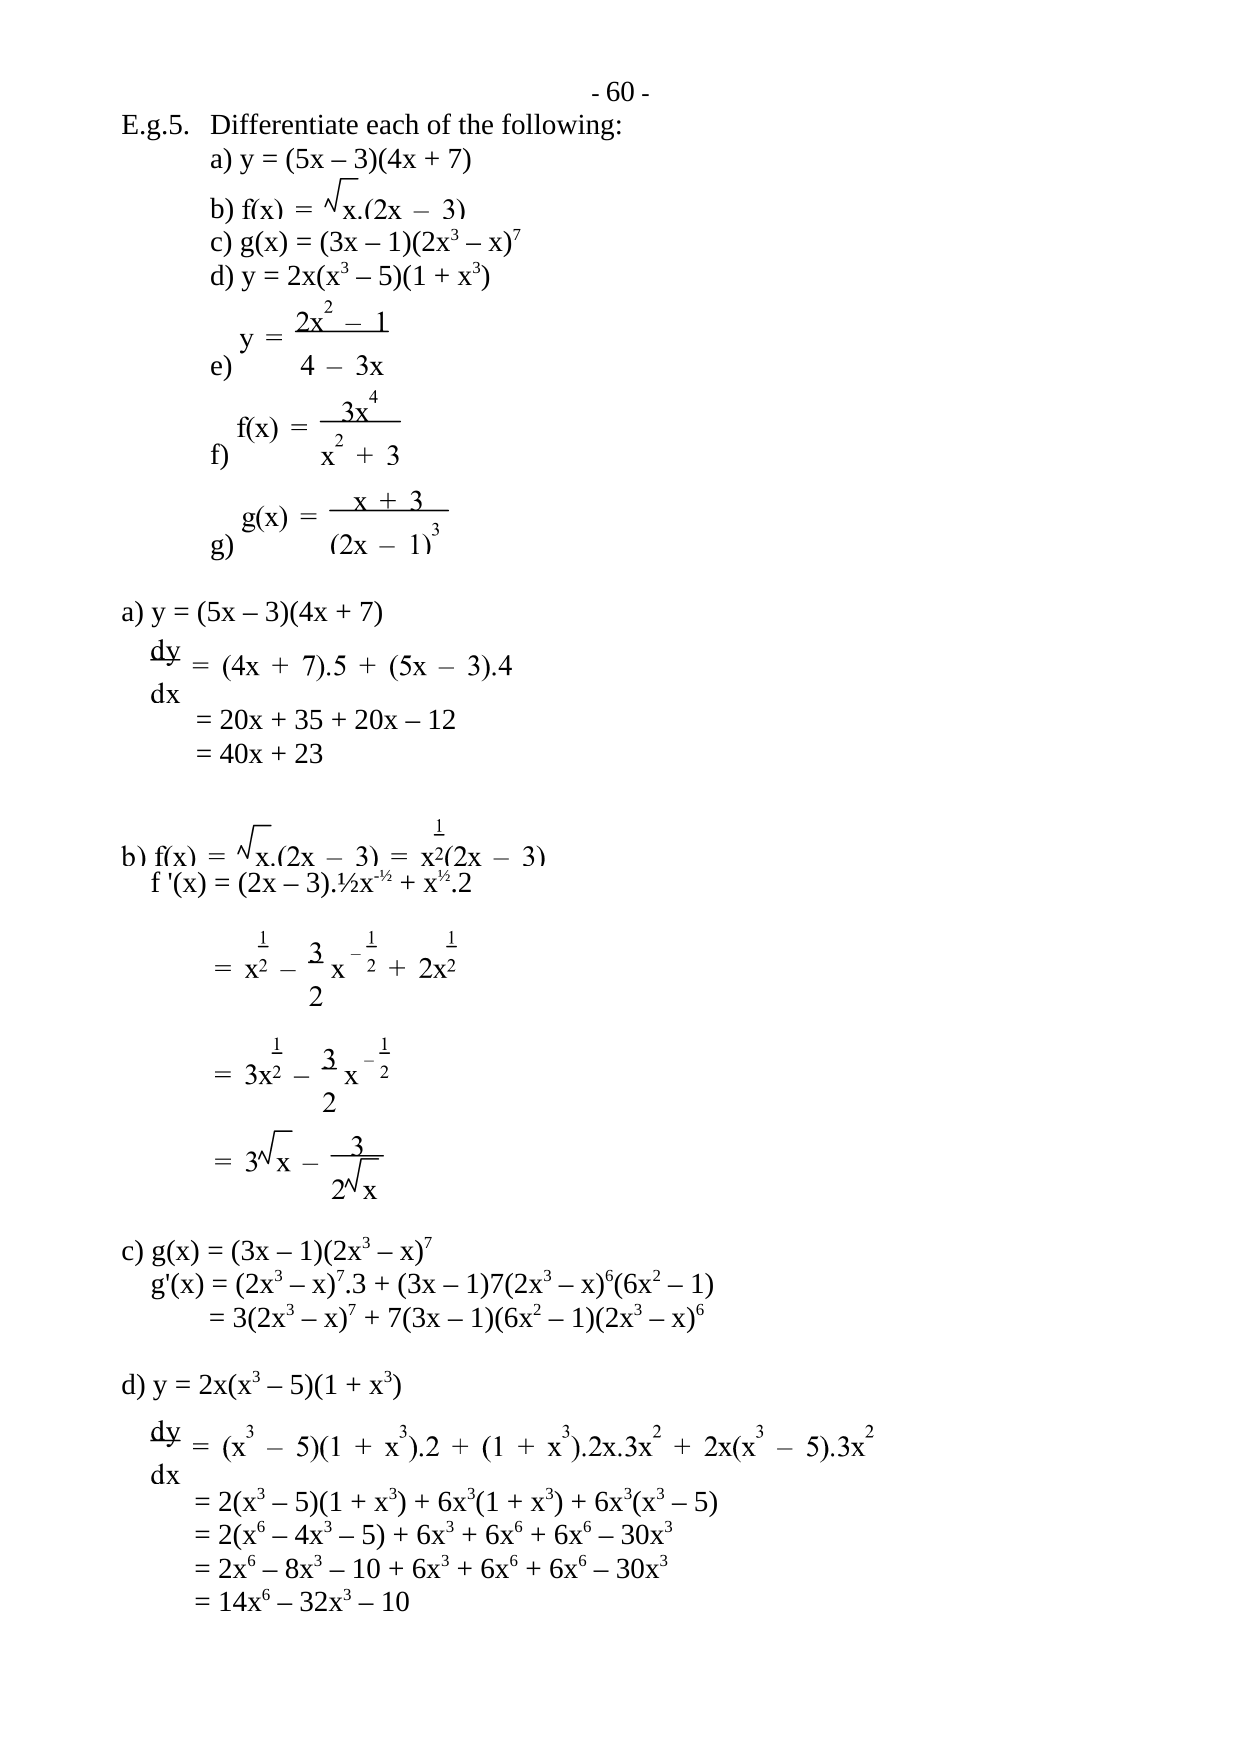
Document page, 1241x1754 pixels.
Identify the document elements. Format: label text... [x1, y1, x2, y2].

text b) [121, 174, 1163, 224]
text f) [121, 381, 1163, 471]
text = 14x6 – 32x3 – 10 [121, 1584, 1163, 1618]
picture [202, 899, 464, 1199]
text c) g(x) = (3x – 1)(2x3 – x)7 [121, 1233, 1163, 1266]
text = 2(x6 – 4x3 – 5) + 6x3 + 6x6 + 6x6 – 30x3 [121, 1517, 1163, 1551]
text = 2(x3 – 5)(1 + x3) + 6x3(1 + x3) + 6x3(x3 – 5) [121, 1484, 1163, 1517]
picture [236, 381, 408, 465]
text = 40x + 23 [121, 736, 1163, 769]
text = 20x + 35 + 20x – 12 [121, 702, 1163, 736]
text E.g.5. Differentiate each of the following: [121, 107, 1163, 141]
picture [241, 174, 473, 219]
text d) y = 2x(x3 – 5)(1 + x3) [121, 1367, 1163, 1400]
text d) y = 2x(x3 – 5)(1 + x3) [121, 258, 1163, 292]
text c) g(x) = (3x – 1)(2x3 – x)7 [121, 224, 1163, 258]
picture [241, 470, 456, 554]
picture [150, 627, 519, 703]
text g) [121, 471, 1163, 560]
text e) [121, 292, 1163, 381]
text = 3(2x3 – x)7 + 7(3x – 1)(6x2 – 1)(2x3 – x)6 [121, 1300, 1163, 1333]
text g'(x) = (2x3 – x)7.3 + (3x – 1)7(2x3 – x)6(6x2 – 1) [121, 1266, 1163, 1300]
picture [121, 803, 553, 866]
text = 2x6 – 8x3 – 10 + 6x3 + 6x6 + 6x6 – 30x3 [121, 1551, 1163, 1584]
text a) y = (5x – 3)(4x + 7) [121, 141, 1163, 174]
text f '(x) = (2x – 3).½x-½ + x½.2 [121, 866, 1163, 899]
text a) y = (5x – 3)(4x + 7) [121, 594, 1163, 627]
picture [239, 291, 396, 375]
picture [150, 1400, 882, 1484]
